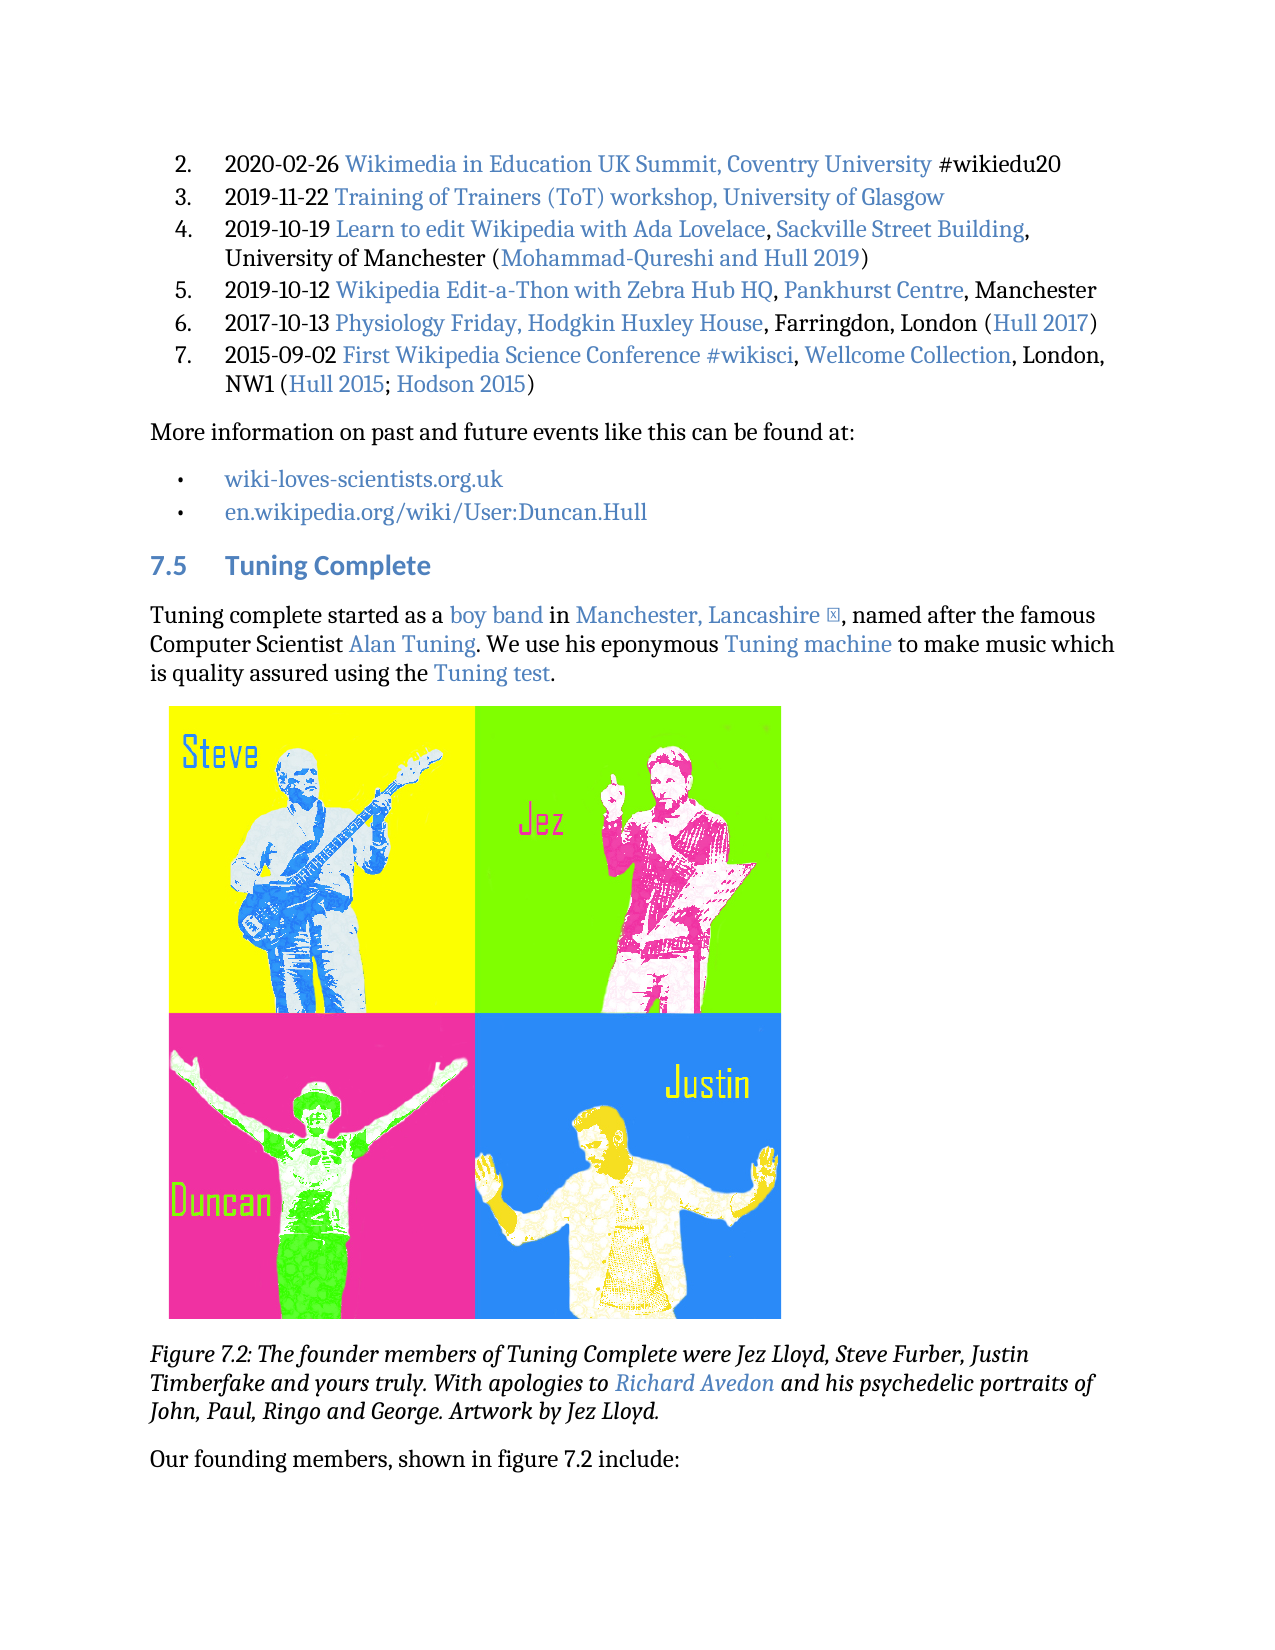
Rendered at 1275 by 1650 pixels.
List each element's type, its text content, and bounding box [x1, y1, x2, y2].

list 2019-11-22 Training of Trainers (ToT) workshop, University of Glasgow [175, 182, 1125, 211]
text More information on past and future events like this can be found at: [150, 417, 1125, 446]
list 2017-10-13 Physiology Friday, Hodgkin Huxley House, Farringdon, London (Hull 2017) [175, 309, 1125, 337]
list 2020-02-26 Wikimedia in Education UK Summit, Coventry University #wikiedu20 [175, 150, 1125, 179]
list 2015-09-02 First Wikipedia Science Conference #wikisci, Wellcome Collection, London, NW1 (Hull 2015; Hodson 2015) [175, 341, 1125, 399]
text Our founding members, shown in figure 7.2 include: [150, 1445, 1125, 1473]
picture [168, 706, 782, 1319]
list wiki-loves-scientists.org.uk [175, 465, 1125, 494]
text Figure 7.2: The founder members of Tuning Complete were Jez Lloyd, Steve Furber, Justin Timberfake and yours truly. With apologies to Richard Avedon and his psychedelic portraits of John, Paul, Ringo and George. Artwork by Jez Lloyd. [150, 1340, 1125, 1426]
list 2019-10-19 Learn to edit Wikipedia with Ada Lovelace, Sackville Street Building, University of Manchester (Mohammad-Qureshi and Hull 2019) [175, 215, 1125, 272]
list en.wikipedia.org/wiki/User:Duncan.Hull [175, 497, 1125, 526]
list 2019-10-12 Wikipedia Edit-a-Thon with Zebra Hub HQ, Pankhurst Centre, Manchester [175, 276, 1125, 305]
text Tuning complete started as a boy band in Manchester, Lancashire 🌹, named after the famous Computer Scientist Alan Tuning. We use his eponymous Tuning machine to make music which is quality assured using the Tuning test. [150, 601, 1125, 688]
subtitle 7.5 Tuning Complete [150, 547, 1125, 583]
